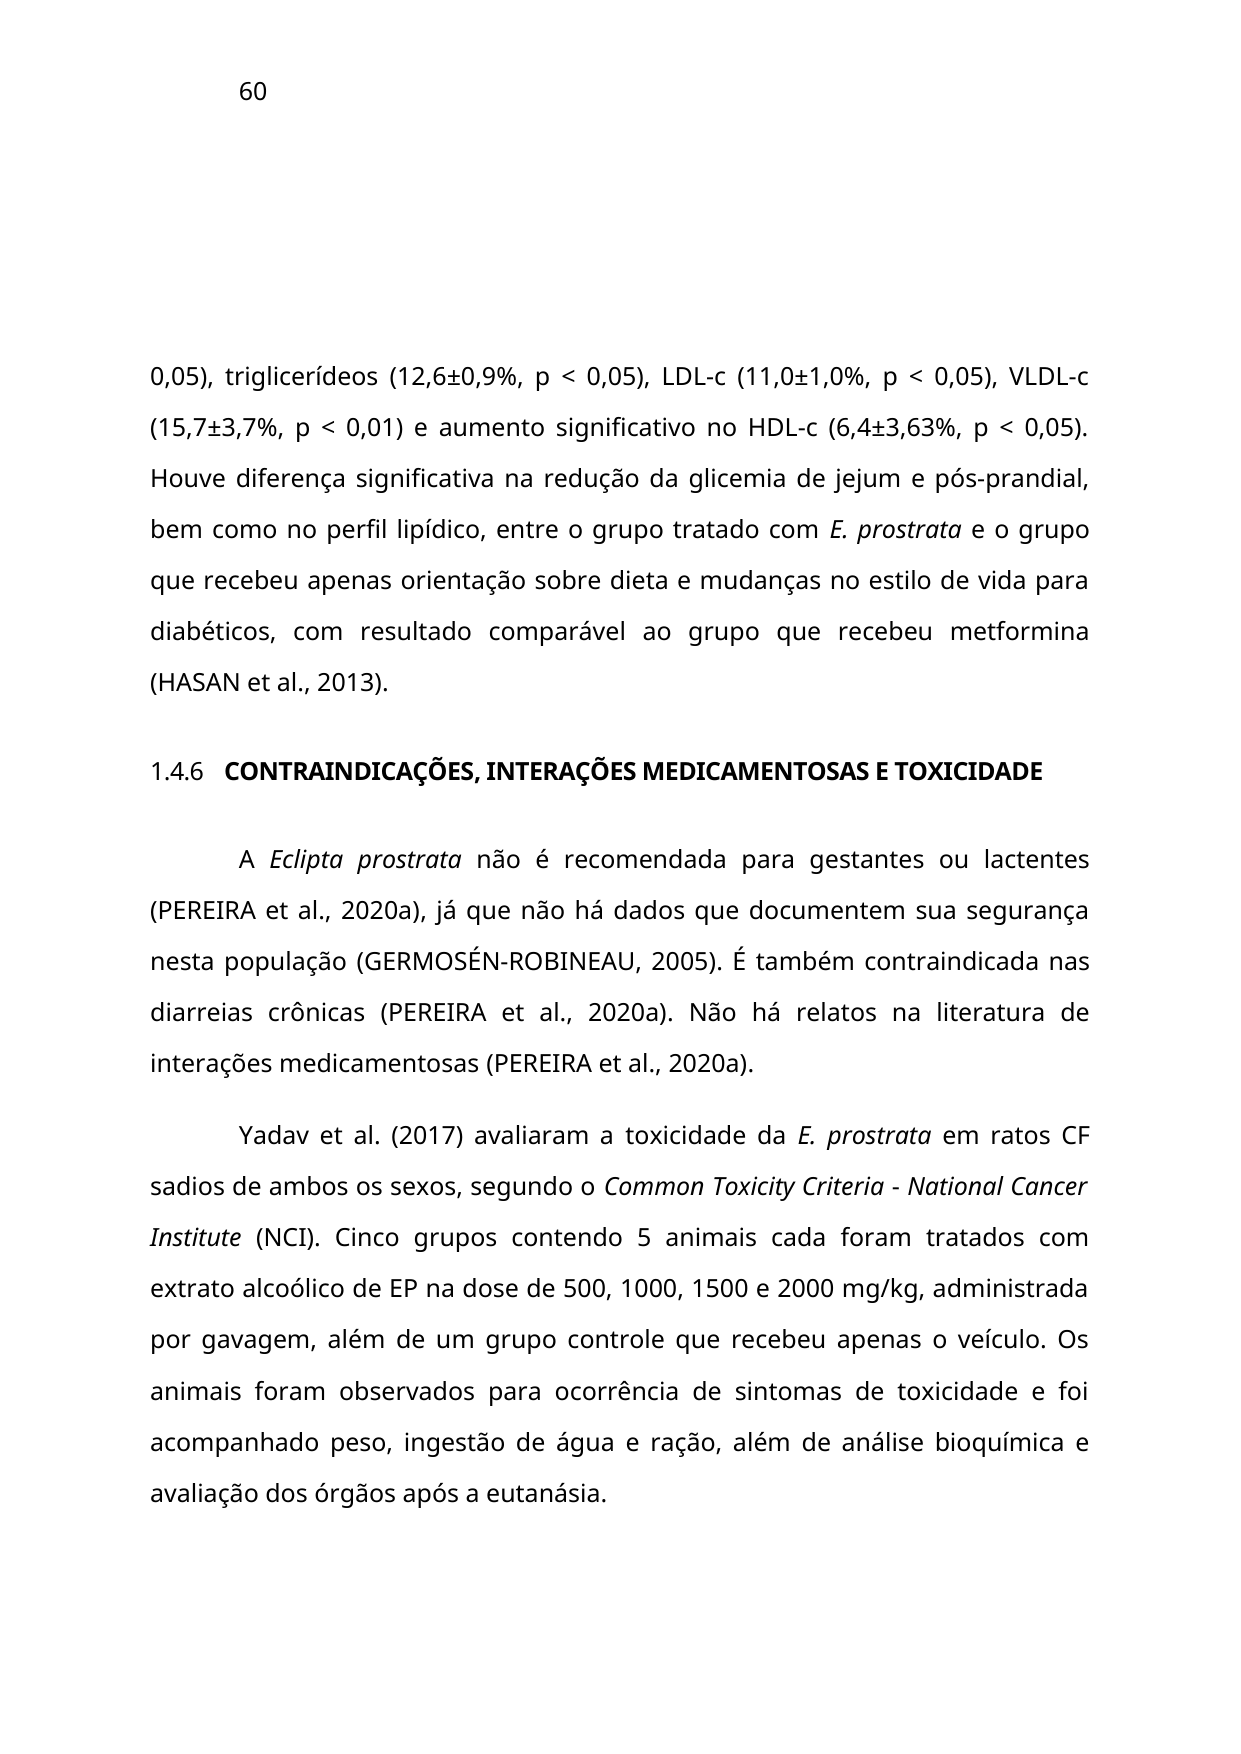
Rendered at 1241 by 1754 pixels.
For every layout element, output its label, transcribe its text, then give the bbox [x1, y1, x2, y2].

text Yadav et al. (2017) avaliaram a toxicidade da E. prostrata em ratos CF sadios de ambos os sexos, segundo o Common Toxicity Criteria - National Cancer Institute (NCI). Cinco grupos contendo 5 animais cada foram tratados com extrato alcoólico de EP na dose de 500, 1000, 1500 e 2000 mg/kg, administrada por gavagem, além de um grupo controle que recebeu apenas o veículo. Os animais foram observados para ocorrência de sintomas de toxicidade e foi acompanhado peso, ingestão de água e ração, além de análise bioquímica e avaliação dos órgãos após a eutanásia. [150, 1118, 1090, 1509]
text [150, 359, 1090, 699]
subtitle Contraindicações, Interações Medicamentosas e Toxicidade [150, 753, 1090, 787]
text A Eclipta prostrata não é recomendada para gestantes ou lactentes , já que não há dados que documentem sua segurança nesta população . É também contraindicada nas diarreias crônicas . Não há relatos na literatura de interações medicamentosas . [150, 842, 1090, 1080]
